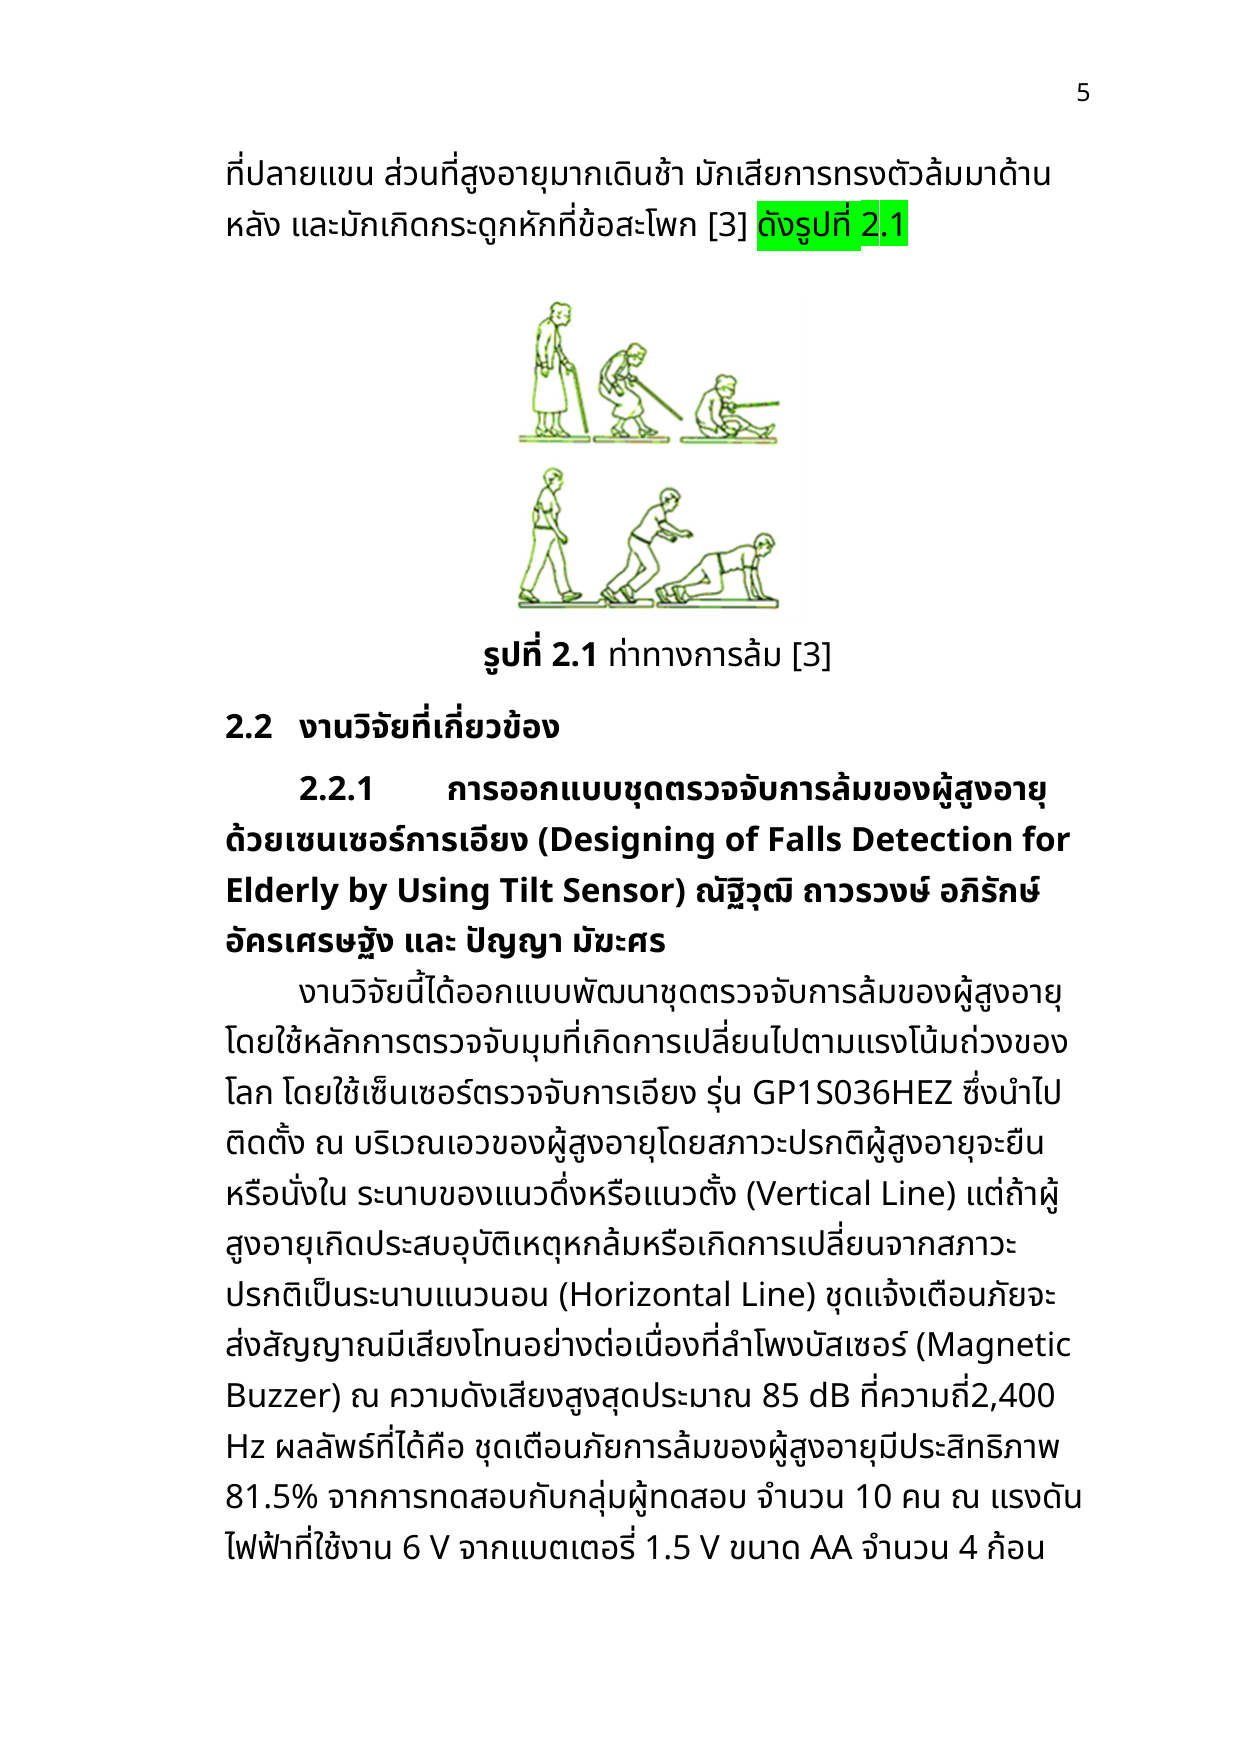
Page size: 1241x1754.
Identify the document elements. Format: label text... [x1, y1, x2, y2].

subtitle งานวิจัยที่เกี่ยวข้อง [225, 703, 1090, 753]
text 2.2.1 การออกแบบชุดตรวจจับการล้มของผู้สูงอายุ ด้วยเซนเซอร์การเอียง (Designing of Falls Detection for Elderly by Using Tilt Sensor) ณัฐิวุฒิ ถาวรวงษ์ อภิรักษ์ อัครเศรษฐัง และ ปัญญา มัฆะศร [225, 765, 1090, 968]
text งานวิจัยนี้ได้ออกแบบพัฒนาชุดตรวจจับการล้มของผู้สูงอายุโดยใช้หลักการตรวจจับมุมที่เกิดการเปลี่ยนไปตามแรงโน้มถ่วงของโลก โดยใช้เซ็นเซอร์ตรวจจับการเอียง รุ่น GP1S036HEZ ซึ่งนำไปติดตั้ง ณ บริเวณเอวของผู้สูงอายุโดยสภาวะปรกติผู้สูงอายุจะยืนหรือนั่งใน ระนาบของแนวดึ่งหรือแนวตั้ง (Vertical Line) แต่ถ้าผู้สูงอายุเกิดประสบอุบัติเหตุหกล้มหรือเกิดการเปลี่ยนจากสภาวะปรกติเป็นระนาบแนวนอน (Horizontal Line) ชุดแจ้งเตือนภัยจะส่งสัญญาณมีเสียงโทนอย่างต่อเนื่องที่ลำโพงบัสเซอร์ (Magnetic Buzzer) ณ ความดังเสียงสูงสุดประมาณ 85 dB ที่ความถี่2,400 Hz ผลลัพธ์ที่ได้คือ ชุดเตือนภัยการล้มของผู้สูงอายุมีประสิทธิภาพ 81.5% จากการทดสอบกับกลุ่มผู้ทดสอบ จำนวน 10 คน ณ แรงดันไฟฟ้าที่ใช้งาน 6 V จากแบตเตอรี่ 1.5 V ขนาด AA จำนวน 4 ก้อน [225, 968, 1090, 1574]
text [225, 150, 1090, 251]
text รูปที่ 2.1 ท่าทางการล้ม [3] [225, 631, 1090, 682]
picture [509, 296, 807, 619]
